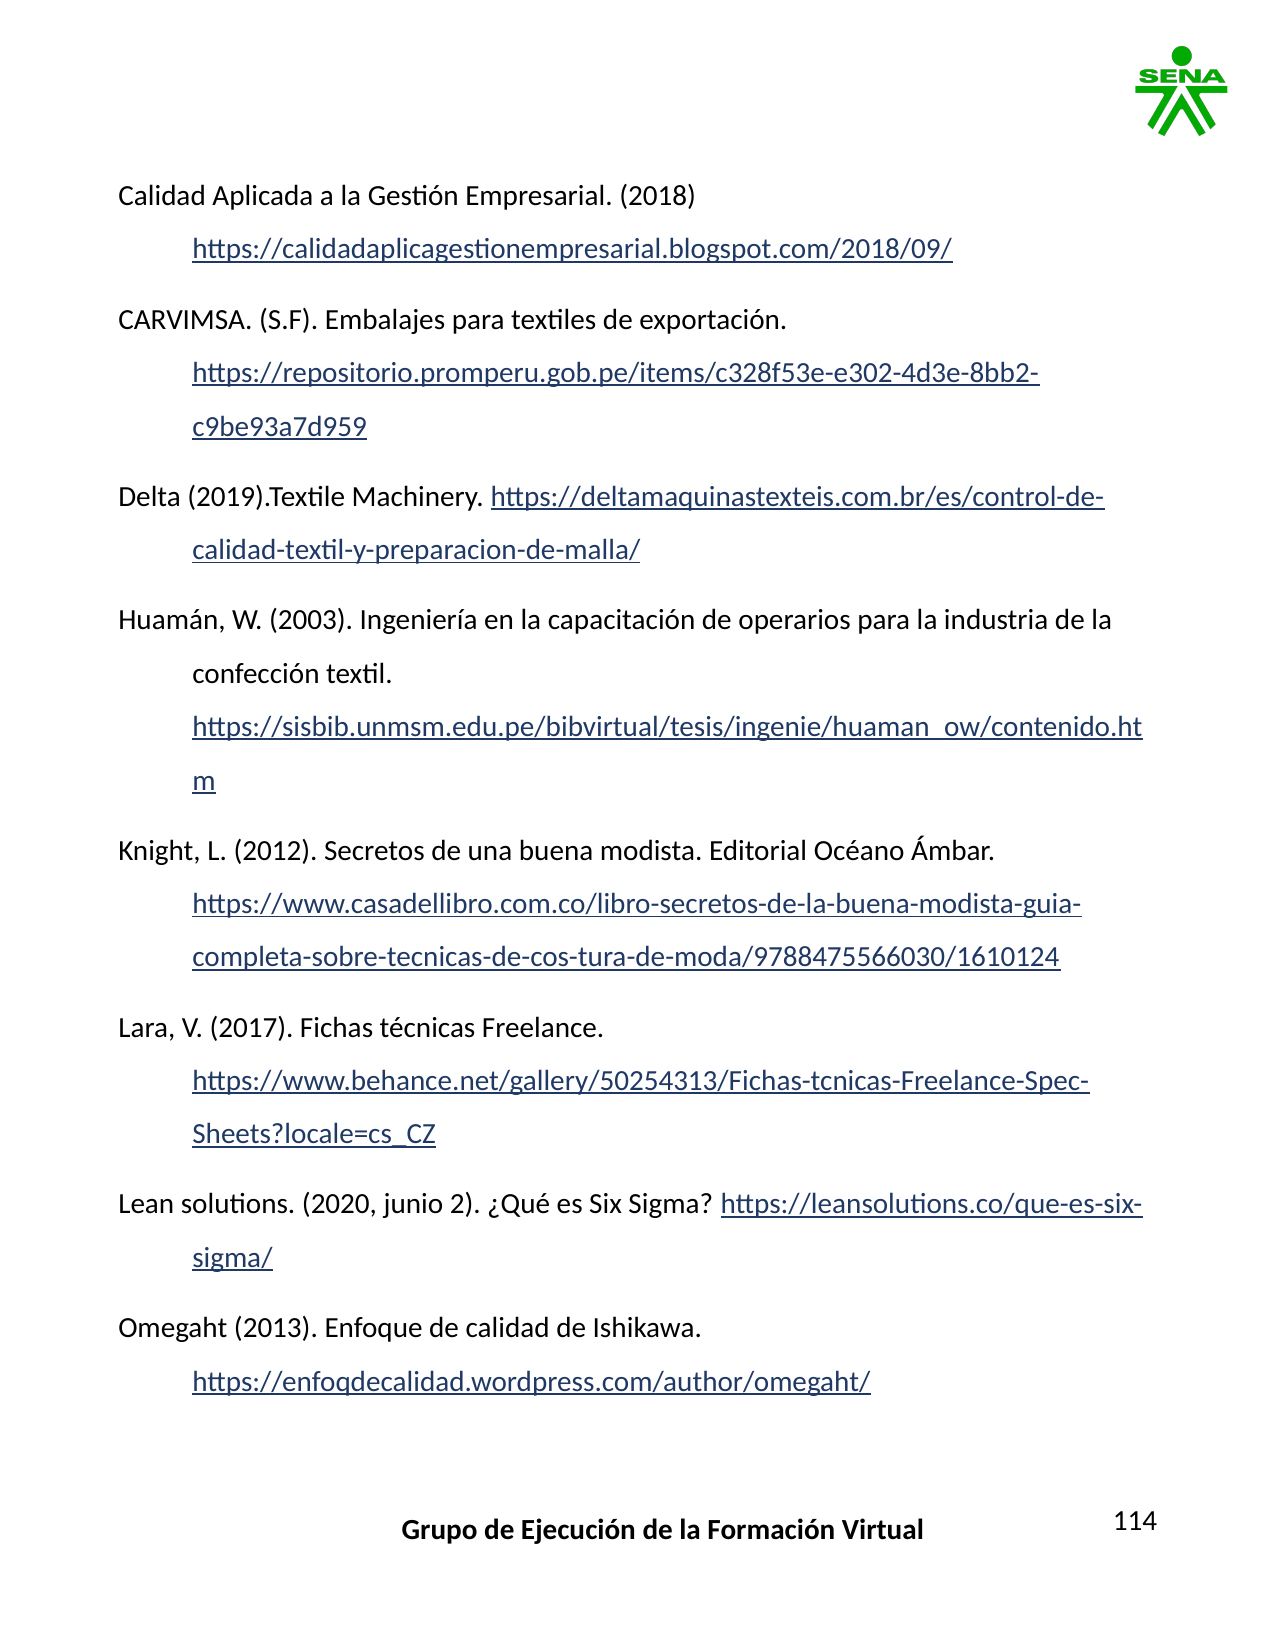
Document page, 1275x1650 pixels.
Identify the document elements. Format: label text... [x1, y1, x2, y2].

text Huamán, W. (2003). Ingeniería en la capacitación de operarios para la industria de la confección textil. https://sisbib.unmsm.edu.pe/bibvirtual/tesis/ingenie/huaman_ow/contenido.htm [118, 601, 1157, 797]
text CARVIMSA. (S.F). Embalajes para textiles de exportación. https://repositorio.promperu.gob.pe/items/c328f53e-e302-4d3e-8bb2-c9be93a7d959 [118, 301, 1157, 443]
text Knight, L. (2012). Secretos de una buena modista. Editorial Océano Ámbar. https://www.casadellibro.com.co/libro-secretos-de-la-buena-modista-guia-completa-sobre-tecnicas-de-cos-tura-de-moda/9788475566030/1610124 [118, 832, 1157, 974]
picture [1135, 46, 1228, 136]
text Delta (2019).Textile Machinery. https://deltamaquinastexteis.com.br/es/control-de-calidad-textil-y-preparacion-de-malla/ [118, 478, 1157, 567]
text Lara, V. (2017). Fichas técnicas Freelance. https://www.behance.net/gallery/50254313/Fichas-tcnicas-Freelance-Spec-Sheets?locale=cs_CZ [118, 1009, 1157, 1151]
text Calidad Aplicada a la Gestión Empresarial. (2018) https://calidadaplicagestionempresarial.blogspot.com/2018/09/ [118, 177, 1157, 266]
text Omegaht (2013). Enfoque de calidad de Ishikawa. https://enfoqdecalidad.wordpress.com/author/omegaht/ [118, 1309, 1157, 1398]
text Lean solutions. (2020, junio 2). ¿Qué es Six Sigma? https://leansolutions.co/que-es-six-sigma/ [118, 1186, 1157, 1275]
